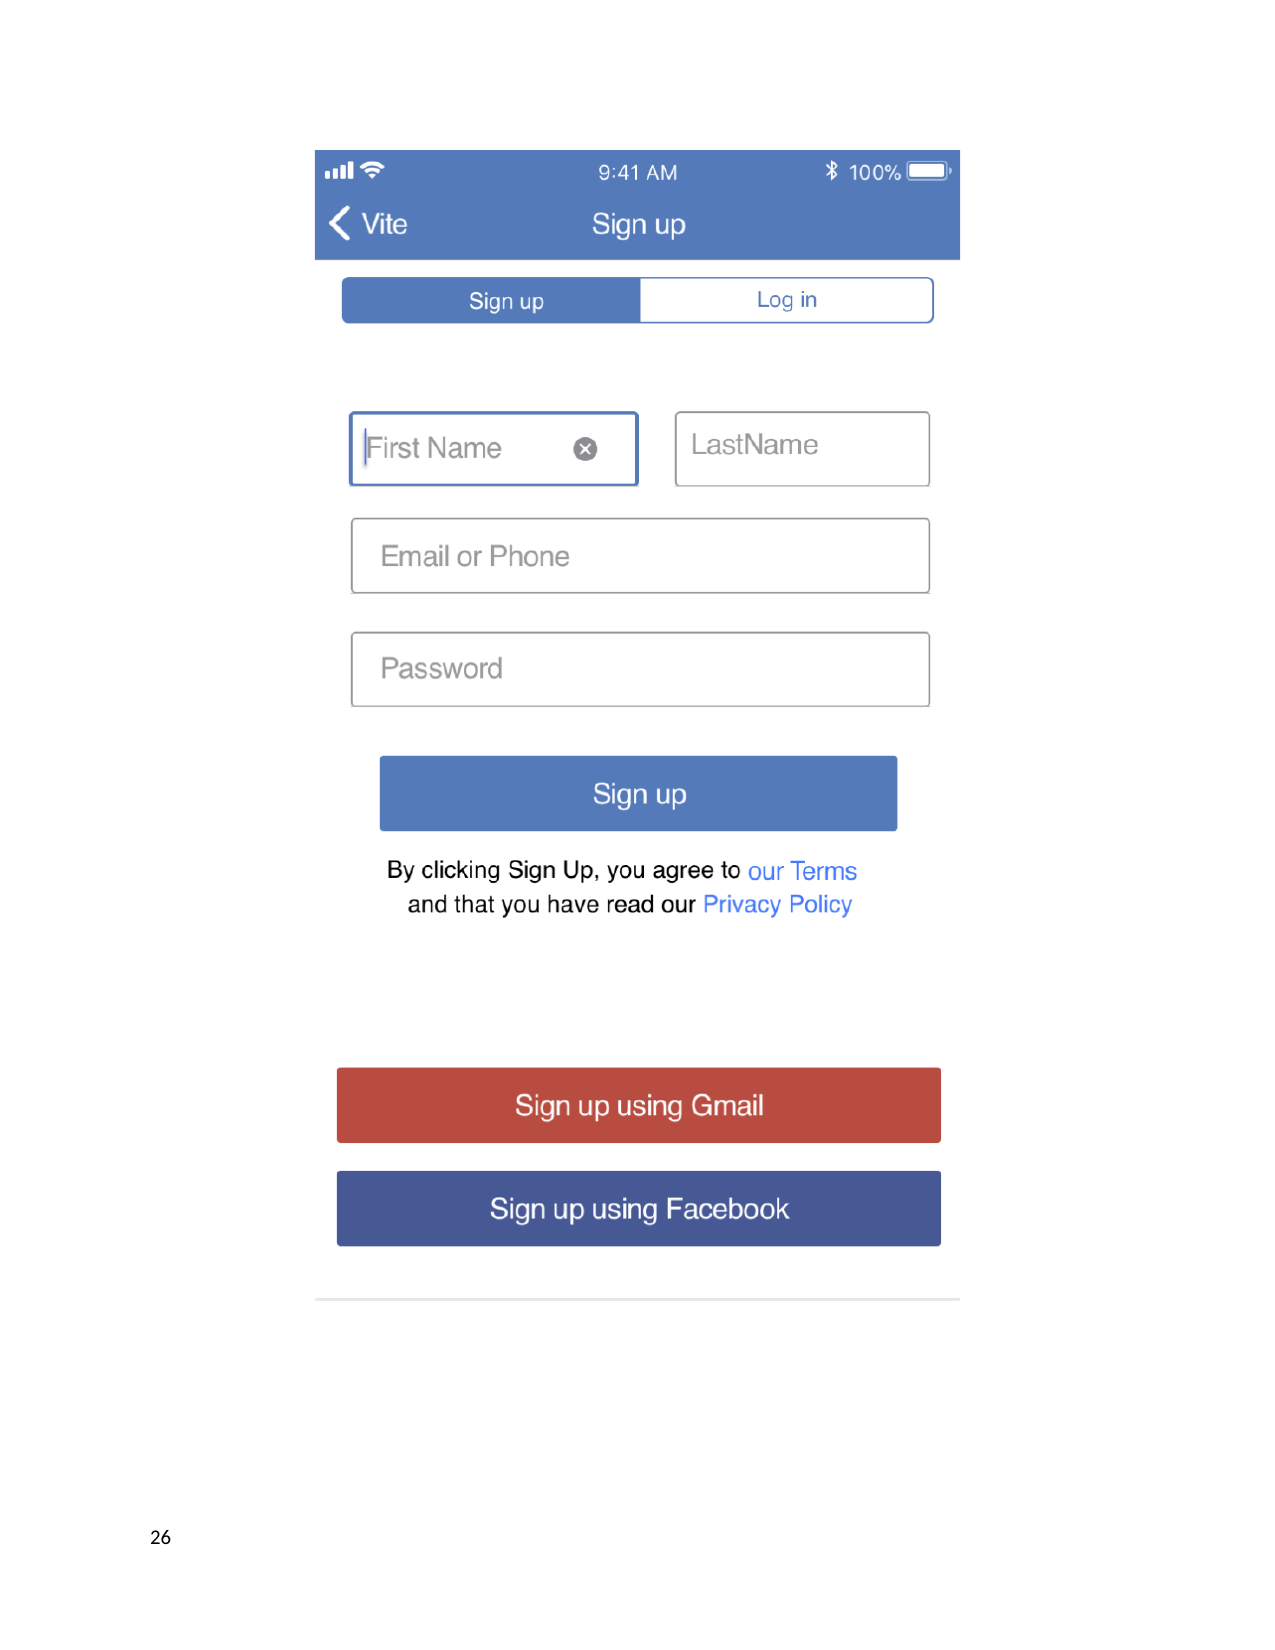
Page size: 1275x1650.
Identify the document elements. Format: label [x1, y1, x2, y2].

picture [314, 150, 961, 1301]
